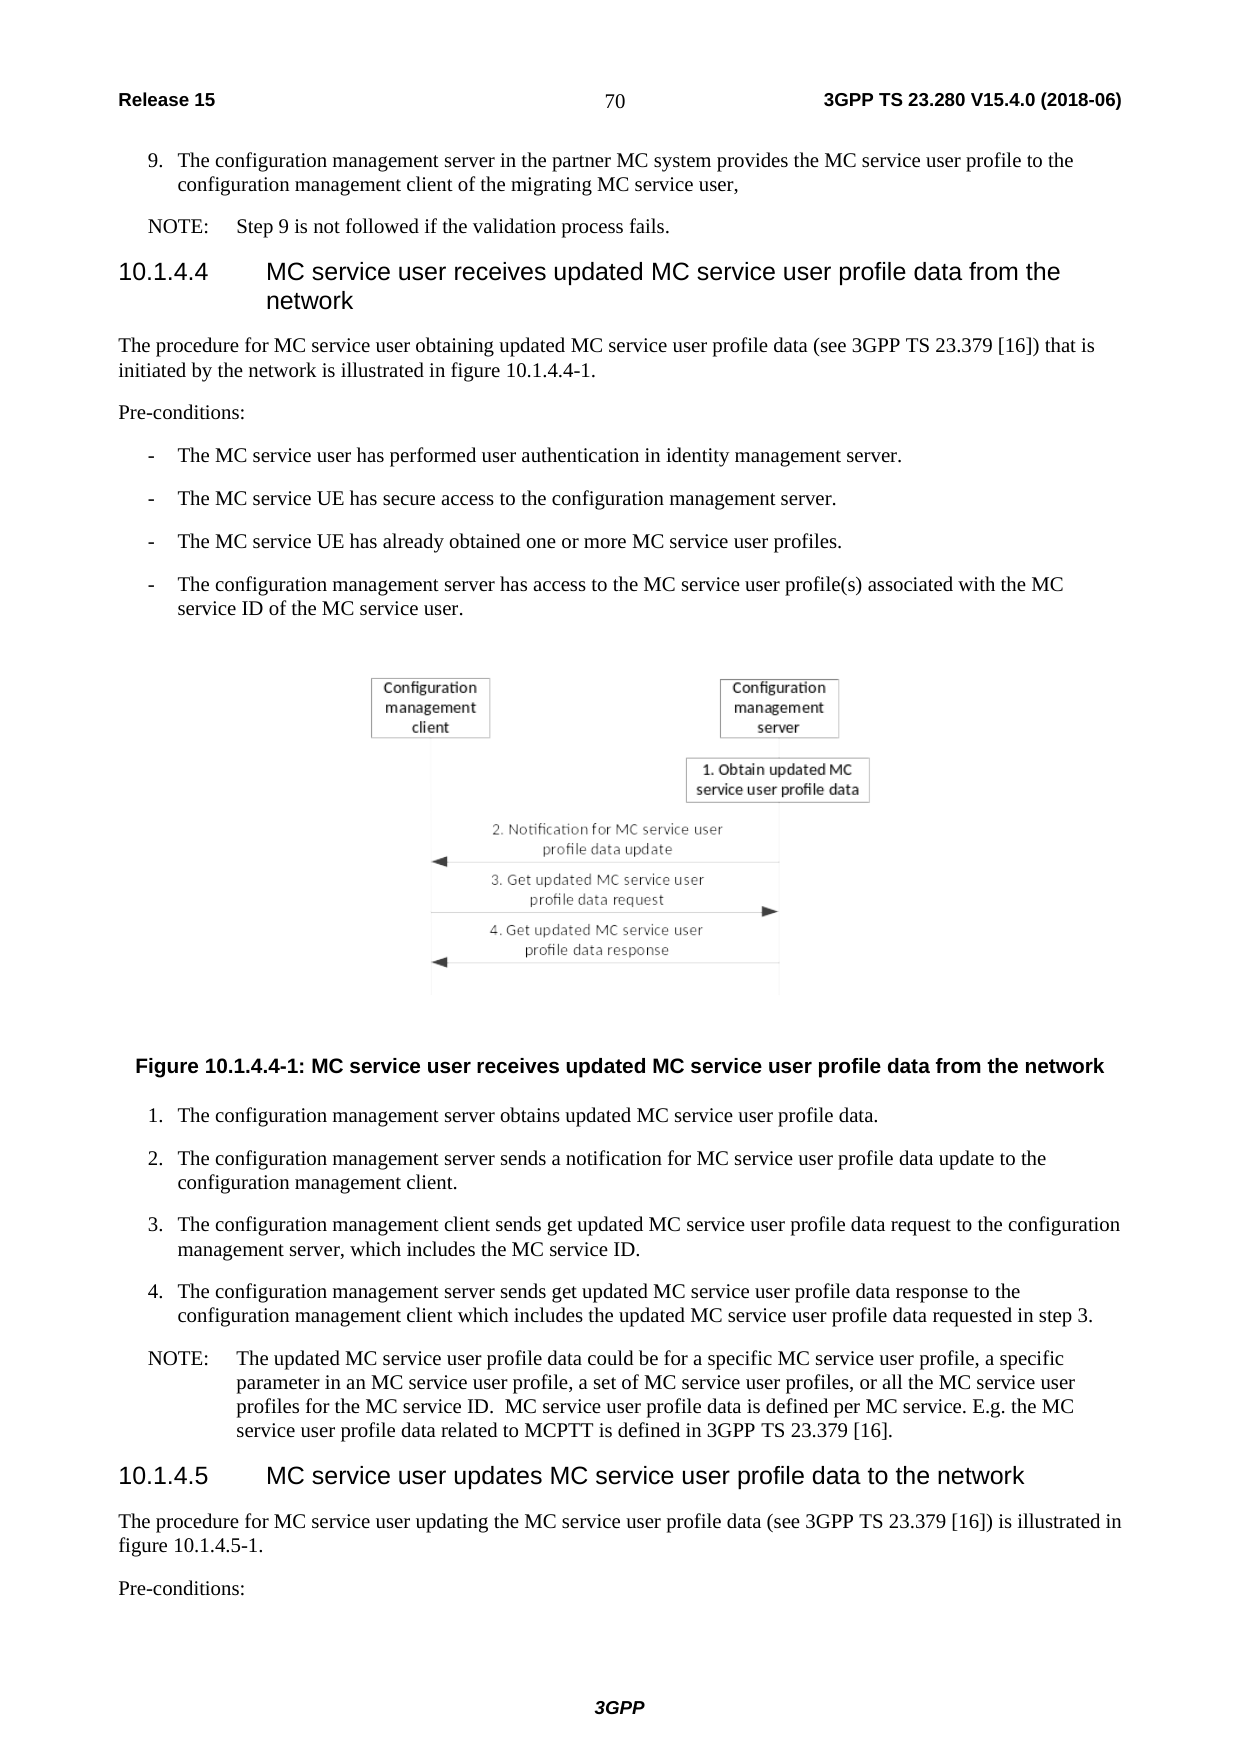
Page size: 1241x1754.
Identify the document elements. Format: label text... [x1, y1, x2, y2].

text Pre-conditions: [118, 1576, 1122, 1599]
subtitle 10.1.4.5 MC service user updates MC service user profile data to the network [118, 1461, 1122, 1490]
text 9. The configuration management server in the partner MC system provides the MC service user profile to the configuration management client of the migrating MC service user, [148, 147, 1122, 196]
subtitle 10.1.4.4 MC service user receives updated MC service user profile data from the network [118, 257, 1122, 315]
text 3. The configuration management client sends get updated MC service user profile data request to the configuration management server, which includes the MC service ID. [148, 1212, 1122, 1261]
text - The MC service UE has secure access to the configuration management server. [148, 486, 1122, 510]
text The procedure for MC service user updating the MC service user profile data (see 3GPP TS 23.379 [16]) is illustrated in figure 10.1.4.5-1. [118, 1509, 1122, 1557]
text 1. The configuration management server obtains updated MC service user profile data. [148, 1103, 1122, 1127]
text NOTE: Step 9 is not followed if the validation process fails. [148, 214, 1122, 238]
text 2. The configuration management server sends a notification for MC service user profile data update to the configuration management client. [148, 1146, 1122, 1194]
text - The configuration management server has access to the MC service user profile(s) associated with the MC service ID of the MC service user. [148, 572, 1122, 620]
text NOTE: The updated MC service user profile data could be for a specific MC service user profile, a specific parameter in an MC service user profile, a set of MC service user profiles, or all the MC service user profiles for the MC service ID. MC service user profile data is defined per MC service. E.g. the MC service user profile data related to MCPTT is defined in 3GPP TS 23.379 [16]. [148, 1346, 1122, 1442]
text 4. The configuration management server sends get updated MC service user profile data response to the configuration management client which includes the updated MC service user profile data requested in step 3. [148, 1279, 1122, 1327]
text - The MC service user has performed user authentication in identity management server. [148, 443, 1122, 467]
text Pre-conditions: [118, 400, 1122, 424]
text Figure 10.1.4.4-1: MC service user receives updated MC service user profile data from the network [118, 1054, 1122, 1078]
text - The MC service UE has already obtained one or more MC service user profiles. [148, 529, 1122, 553]
text The procedure for MC service user obtaining updated MC service user profile data (see 3GPP TS 23.379 [16]) that is initiated by the network is illustrated in figure 10.1.4.4-1. [118, 333, 1122, 382]
